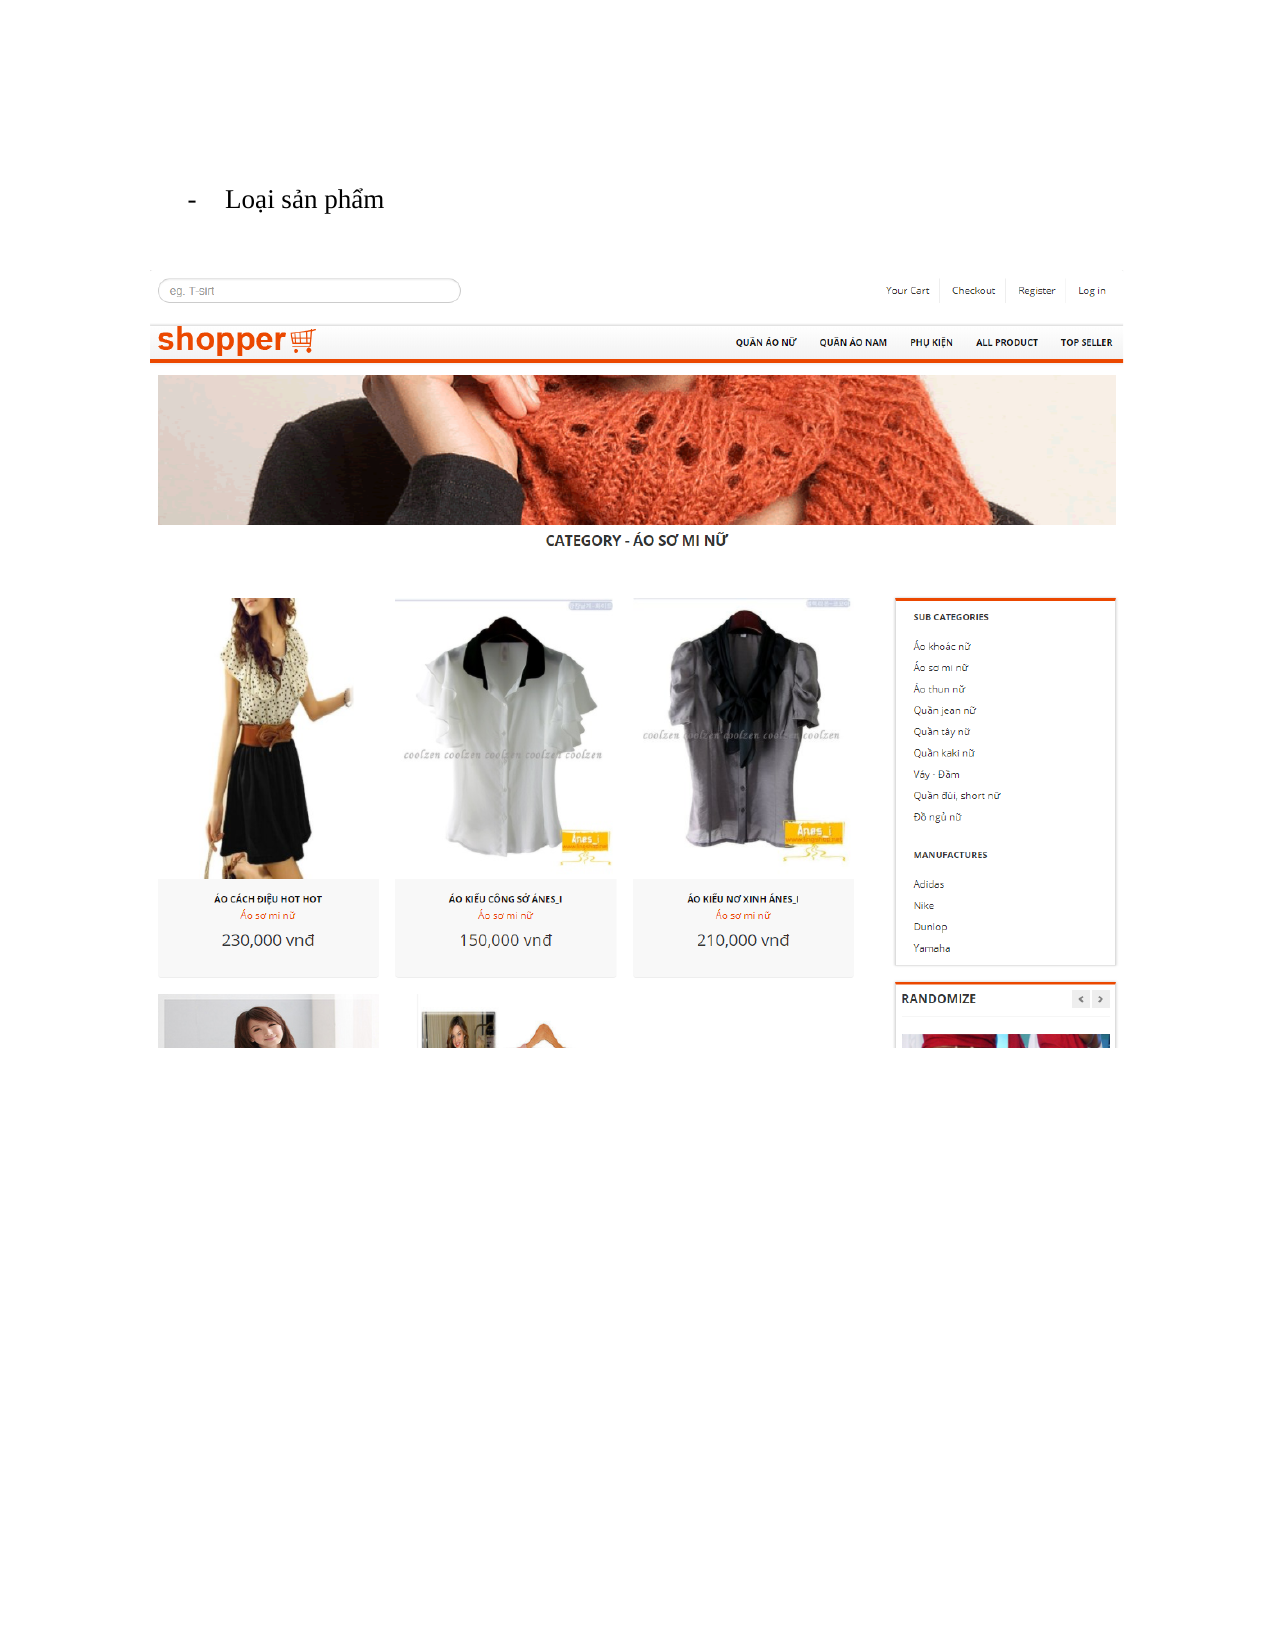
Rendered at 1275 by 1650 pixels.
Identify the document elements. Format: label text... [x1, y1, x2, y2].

picture [150, 270, 1124, 1048]
list Loại sản phẩm [187, 183, 1125, 215]
